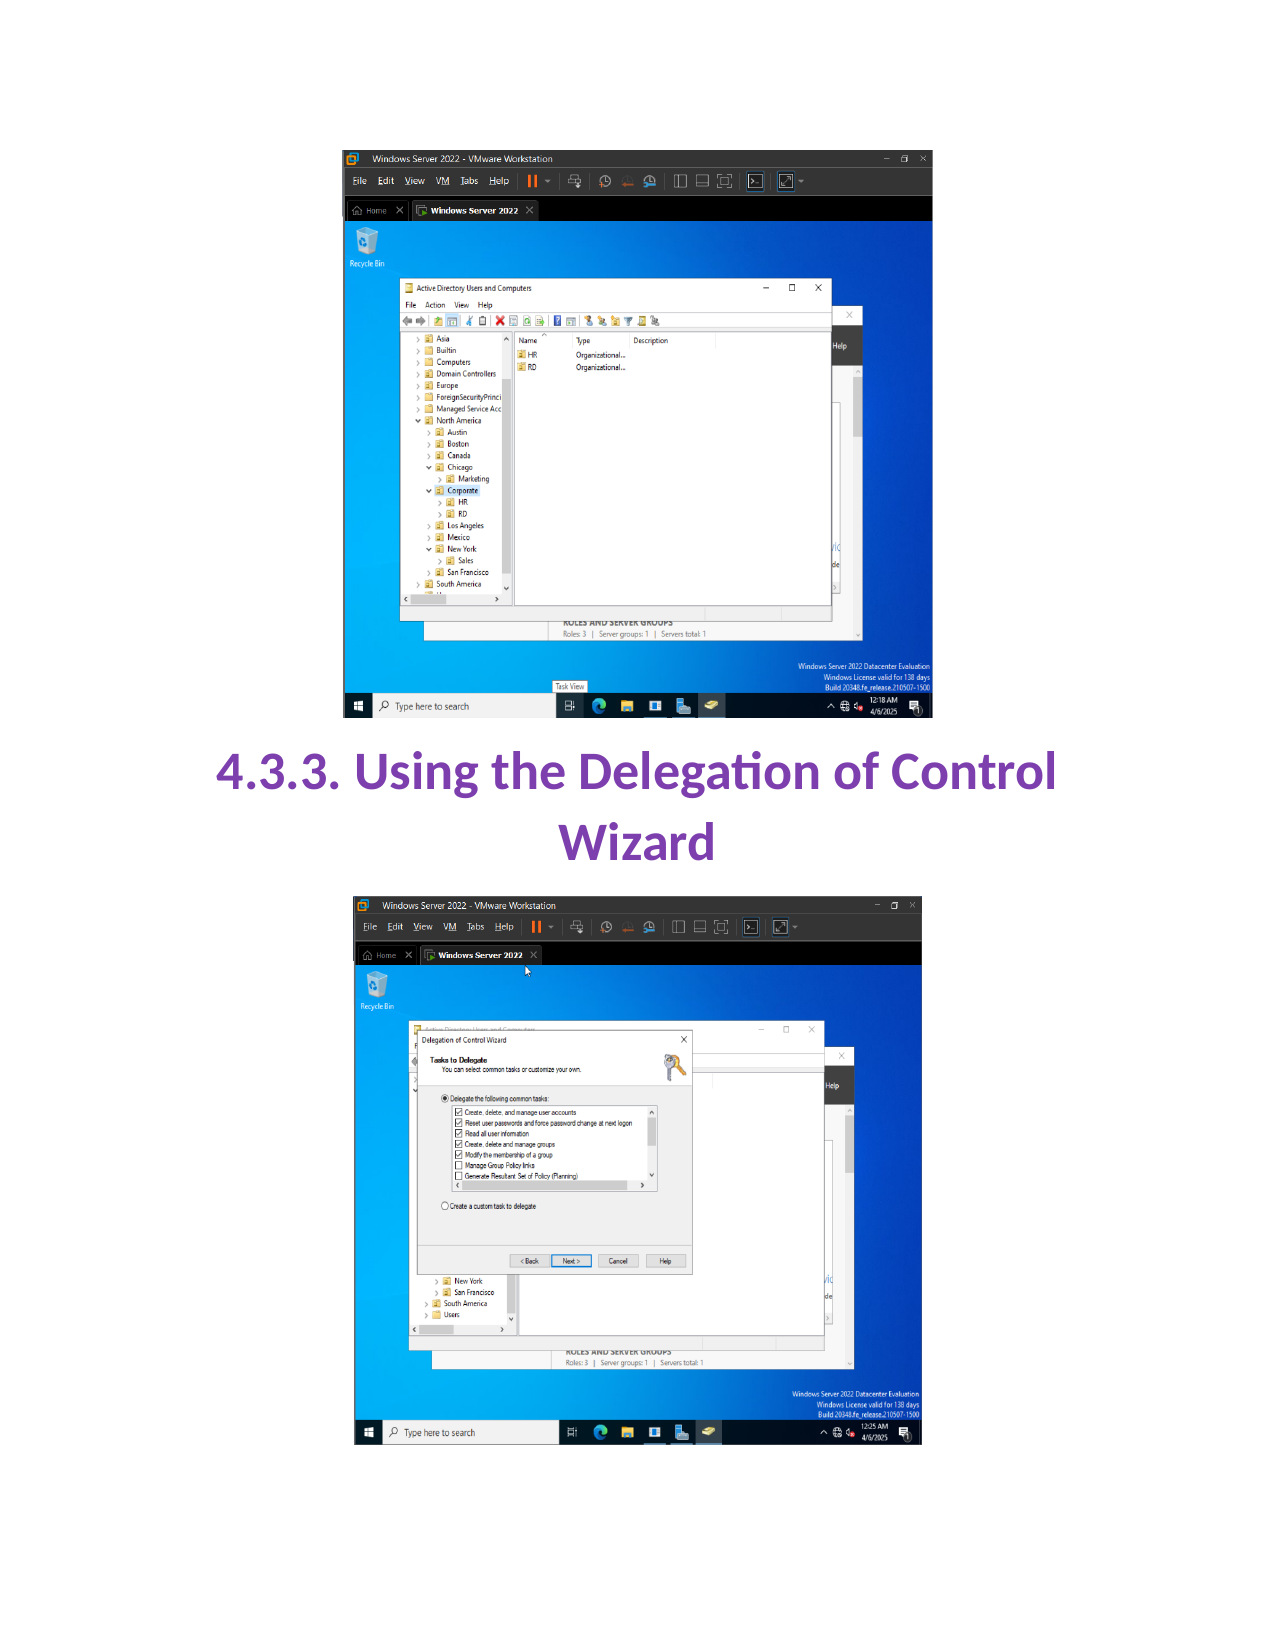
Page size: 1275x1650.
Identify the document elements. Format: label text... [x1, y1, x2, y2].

picture [342, 150, 933, 718]
picture [353, 896, 922, 1445]
text 4.3.3. Using the Delegation of Control Wizard [150, 737, 1125, 874]
